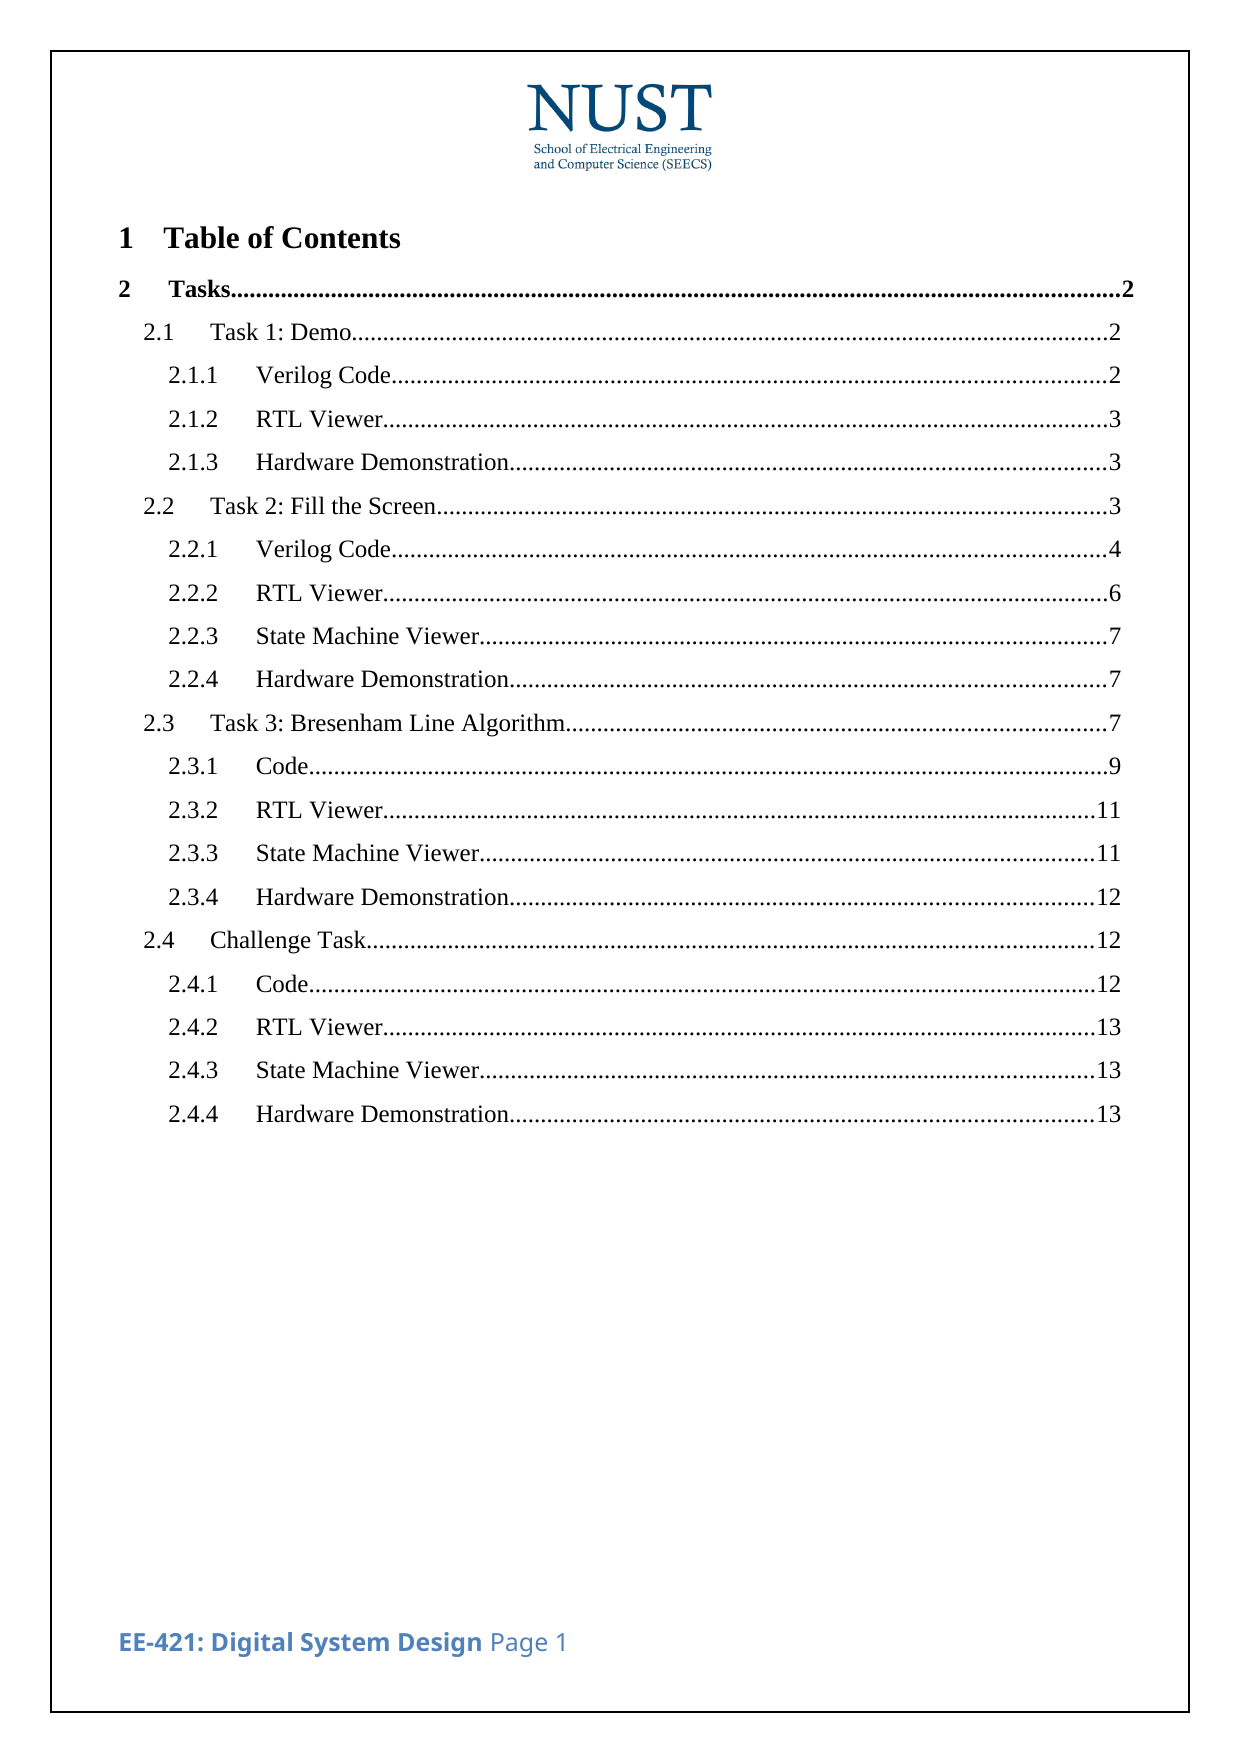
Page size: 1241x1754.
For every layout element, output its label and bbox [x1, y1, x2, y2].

picture [520, 59, 720, 195]
